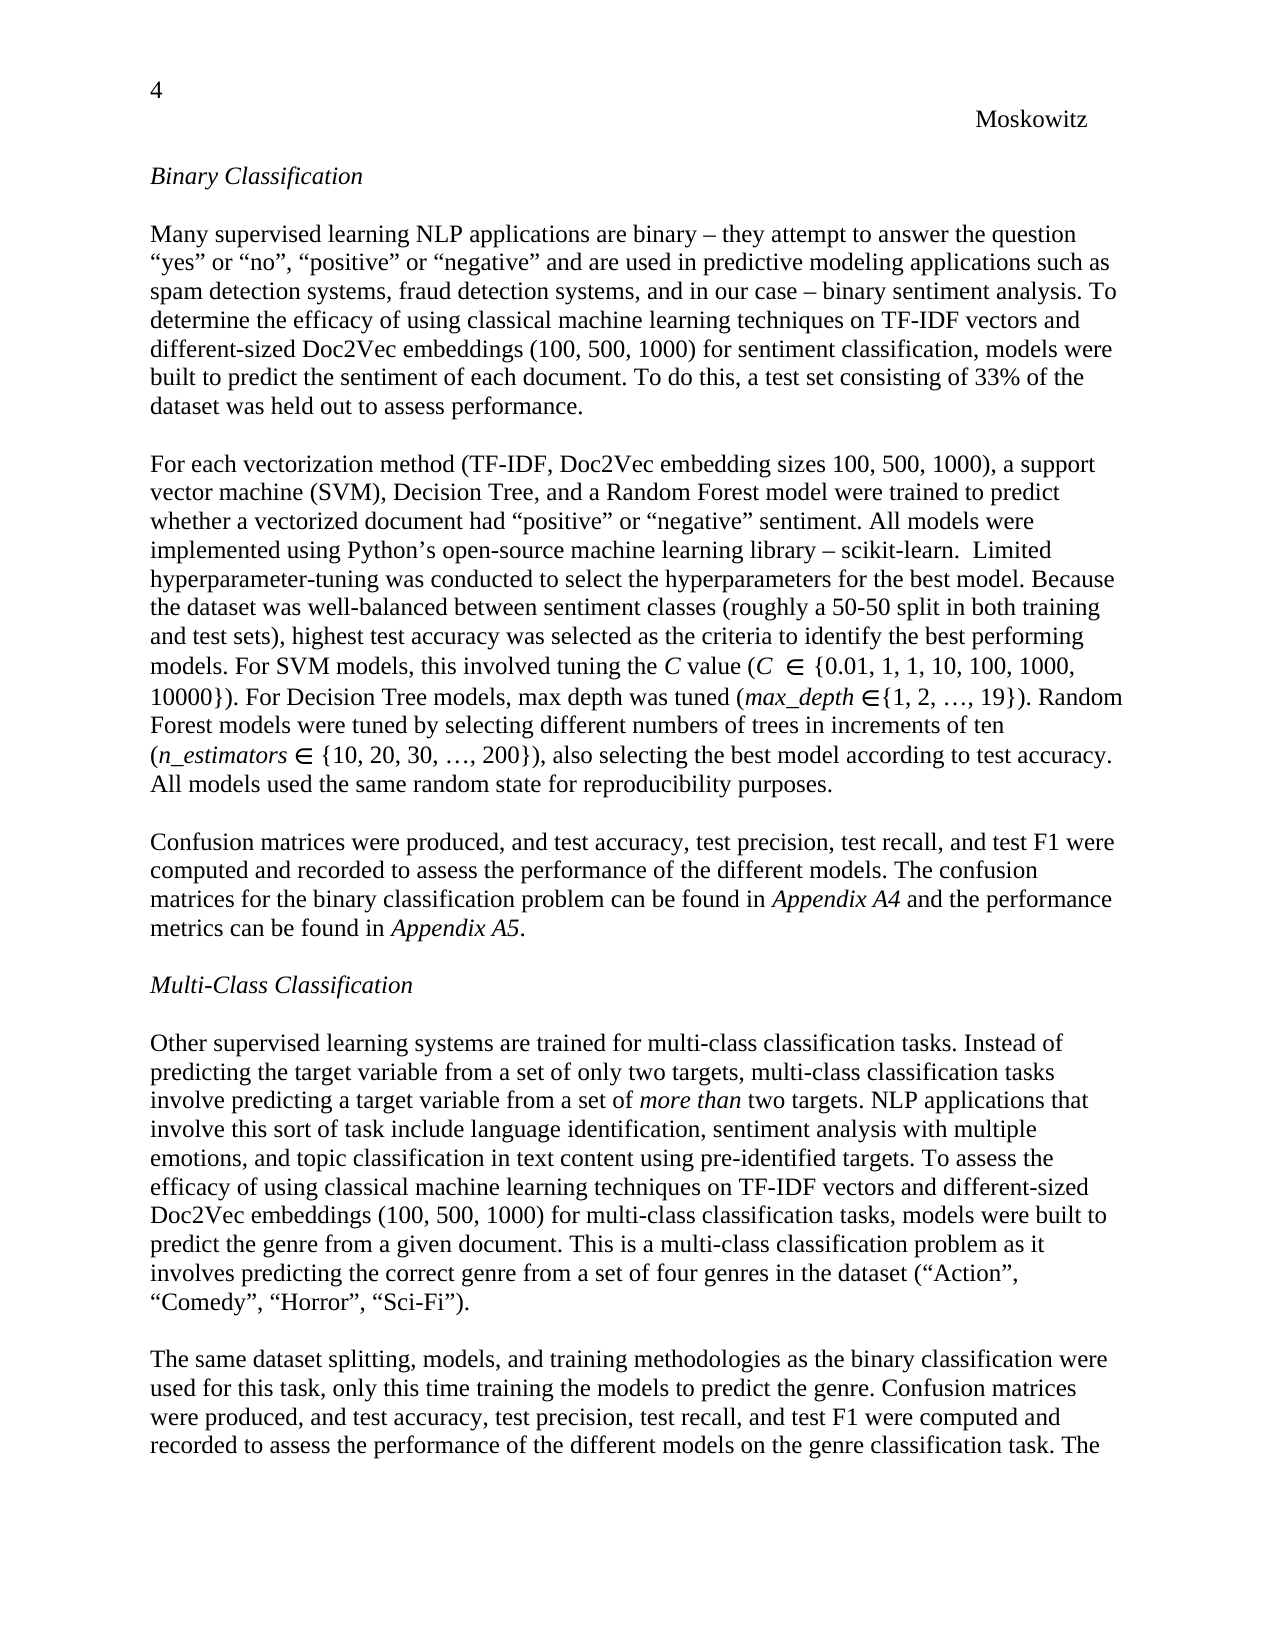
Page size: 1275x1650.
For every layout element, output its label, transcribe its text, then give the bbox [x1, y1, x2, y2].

text Many supervised learning NLP applications are binary – they attempt to answer the question “yes” or “no”, “positive” or “negative” and are used in predictive modeling applications such as spam detection systems, fraud detection systems, and in our case – binary sentiment analysis. To determine the efficacy of using classical machine learning techniques on TF-IDF vectors and different-sized Doc2Vec embeddings (100, 500, 1000) for sentiment classification, models were built to predict the sentiment of each document. To do this, a test set consisting of 33% of the dataset was held out to assess performance. [150, 219, 1125, 420]
text Other supervised learning systems are trained for multi-class classification tasks. Instead of predicting the target variable from a set of only two targets, multi-class classification tasks involve predicting a target variable from a set of more than two targets. NLP applications that involve this sort of task include language identification, sentiment analysis with multiple emotions, and topic classification in text content using pre-identified targets. To assess the efficacy of using classical machine learning techniques on TF-IDF vectors and different-sized Doc2Vec embeddings (100, 500, 1000) for multi-class classification tasks, models were built to predict the genre from a given document. This is a multi-class classification problem as it involves predicting the correct genre from a set of four genres in the dataset (“Action”, “Comedy”, “Horror”, “Sci-Fi”). [150, 1028, 1125, 1316]
text Binary Classification [150, 161, 1125, 190]
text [150, 1344, 1125, 1459]
text For each vectorization method (TF-IDF, Doc2Vec embedding sizes 100, 500, 1000), a support vector machine (SVM), Decision Tree, and a Random Forest model were trained to predict whether a vectorized document had “positive” or “negative” sentiment. All models were implemented using Python’s open-source machine learning library – scikit-learn. Limited hyperparameter-tuning was conducted to select the hyperparameters for the best model. Because the dataset was well-balanced between sentiment classes (roughly a 50-50 split in both training and test sets), highest test accuracy was selected as the criteria to identify the best performing models. For SVM models, this involved tuning the C value (C ∈ {0.01, 1, 1, 10, 100, 1000, 10000}). For Decision Tree models, max depth was tuned (max_depth ∈{1, 2, …, 19}). Random Forest models were tuned by selecting different numbers of trees in increments of ten (n_estimators ∈ {10, 20, 30, …, 200}), also selecting the best model according to test accuracy. All models used the same random state for reproducibility purposes. [150, 449, 1125, 798]
text Confusion matrices were produced, and test accuracy, test precision, test recall, and test F1 were computed and recorded to assess the performance of the different models. The confusion matrices for the binary classification problem can be found in Appendix A4 and the performance metrics can be found in Appendix A5. [150, 827, 1125, 942]
text Multi-Class Classification [150, 971, 1125, 999]
